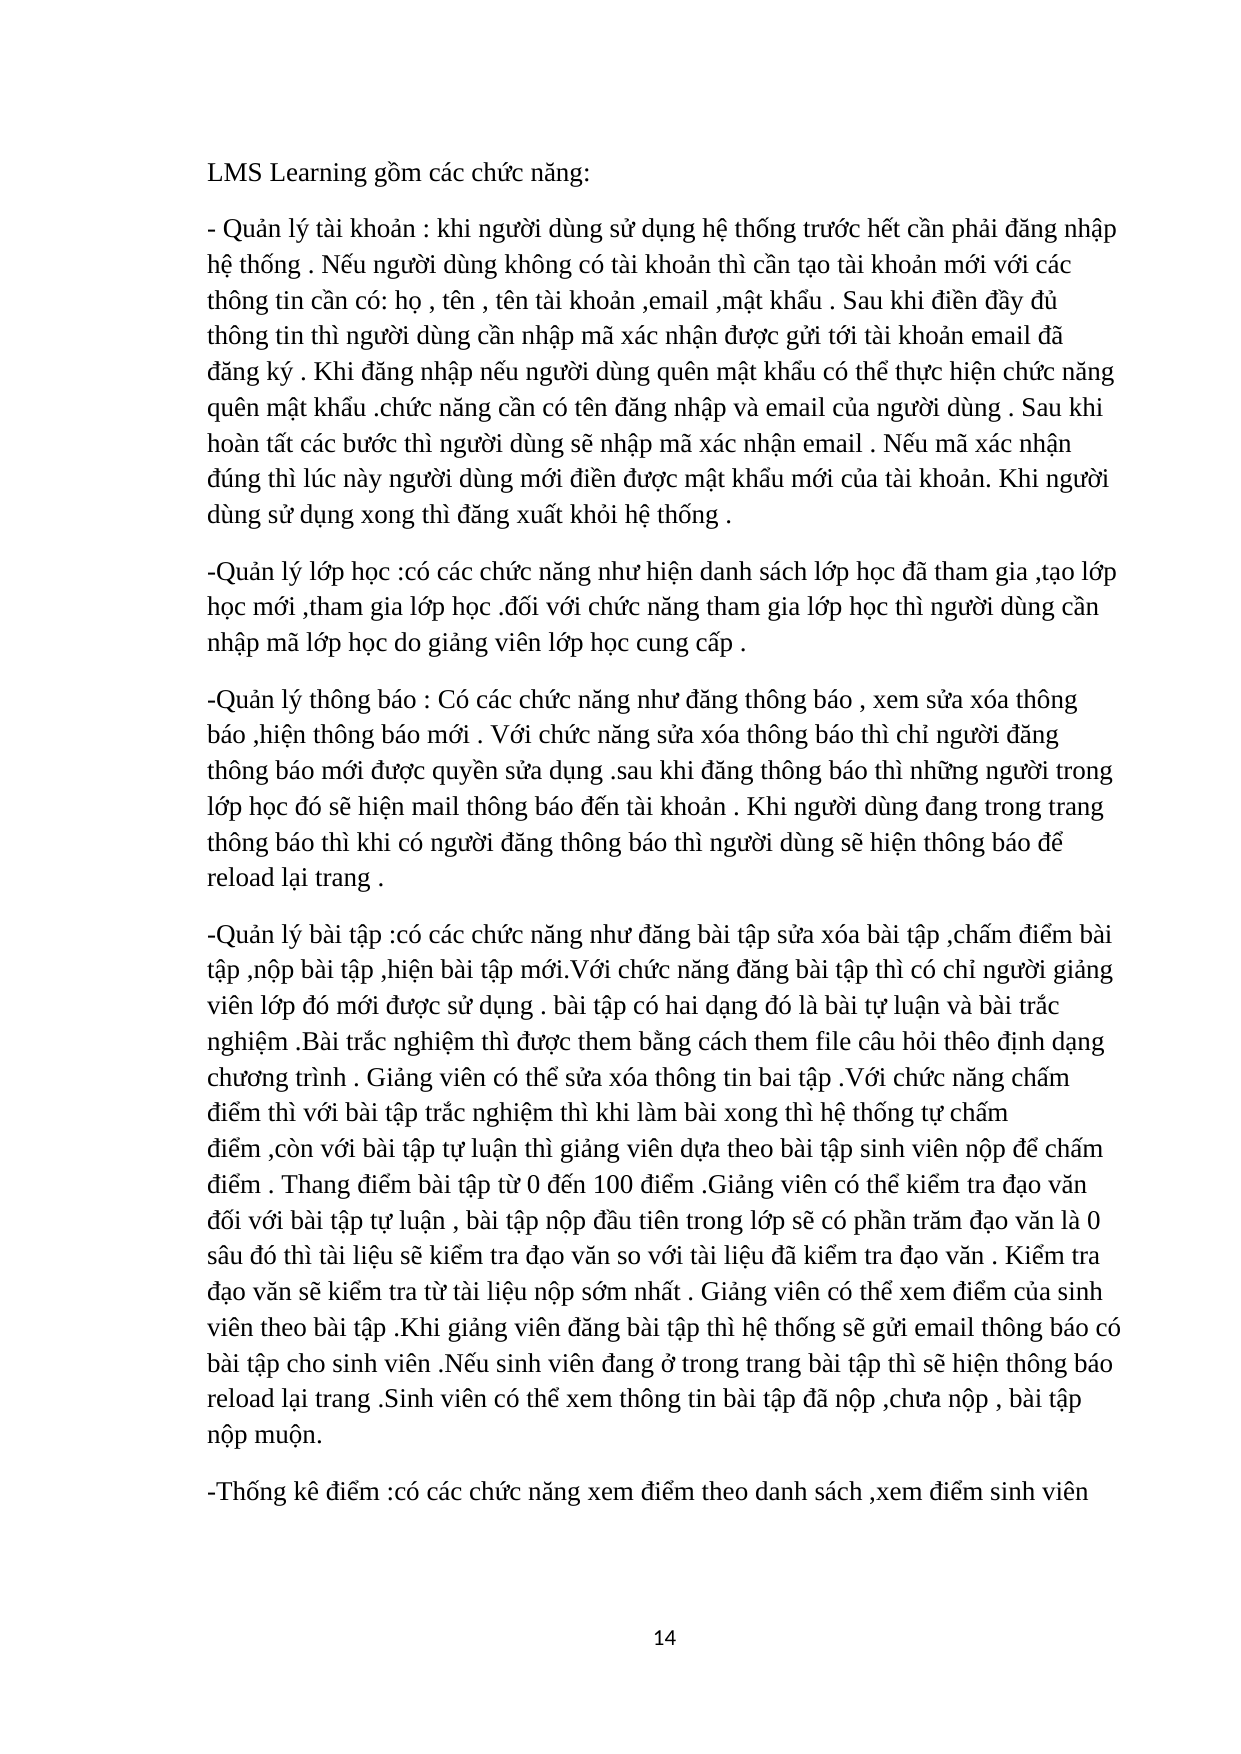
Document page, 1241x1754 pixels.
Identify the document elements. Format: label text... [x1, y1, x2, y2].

text -Quản lý bài tập :có các chức năng như đăng bài tập sửa xóa bài tập ,chấm điểm bài tập ,nộp bài tập ,hiện bài tập mới.Với chức năng đăng bài tập thì có chỉ người giảng viên lớp đó mới được sử dụng . bài tập có hai dạng đó là bài tự luận và bài trắc nghiệm .Bài trắc nghiệm thì được them bằng cách them file câu hỏi thêo định dạng chương trình . Giảng viên có thể sửa xóa thông tin bai tập .Với chức năng chấm điểm thì với bài tập trắc nghiệm thì khi làm bài xong thì hệ thống tự chấm điểm ,còn với bài tập tự luận thì giảng viên dựa theo bài tập sinh viên nộp để chấm điểm . Thang điểm bài tập từ 0 đến 100 điểm .Giảng viên có thể kiểm tra đạo văn đối với bài tập tự luận , bài tập nộp đầu tiên trong lớp sẽ có phần trăm đạo văn là 0 sâu đó thì tài liệu sẽ kiểm tra đạo văn so với tài liệu đã kiểm tra đạo văn . Kiểm tra đạo văn sẽ kiểm tra từ tài liệu nộp sớm nhất . Giảng viên có thể xem điểm của sinh viên theo bài tập .Khi giảng viên đăng bài tập thì hệ thống sẽ gửi email thông báo có bài tập cho sinh viên .Nếu sinh viên đang ở trong trang bài tập thì sẽ hiện thông báo reload lại trang .Sinh viên có thể xem thông tin bài tập đã nộp ,chưa nộp , bài tập nộp muộn. [207, 918, 1122, 1449]
text -Quản lý thông báo : Có các chức năng như đăng thông báo , xem sửa xóa thông báo ,hiện thông báo mới . Với chức năng sửa xóa thông báo thì chỉ người đăng thông báo mới được quyền sửa dụng .sau khi đăng thông báo thì những người trong lớp học đó sẽ hiện mail thông báo đến tài khoản . Khi người dùng đang trong trang thông báo thì khi có người đăng thông báo thì người dùng sẽ hiện thông báo để reload lại trang . [207, 683, 1122, 892]
text -Quản lý lớp học :có các chức năng như hiện danh sách lớp học đã tham gia ,tạo lớp học mới ,tham gia lớp học .đối với chức năng tham gia lớp học thì người dùng cần nhập mã lớp học do giảng viên lớp học cung cấp . [207, 555, 1122, 657]
text -Thống kê điểm :có các chức năng xem điểm theo danh sách ,xem điểm sinh viên [207, 1475, 1122, 1506]
text - Quản lý tài khoản : khi người dùng sử dụng hệ thống trước hết cần phải đăng nhập hệ thống . Nếu người dùng không có tài khoản thì cần tạo tài khoản mới với các thông tin cần có: họ , tên , tên tài khoản ,email ,mật khẩu . Sau khi điền đầy đủ thông tin thì người dùng cần nhập mã xác nhận được gửi tới tài khoản email đã đăng ký . Khi đăng nhập nếu người dùng quên mật khẩu có thể thực hiện chức năng quên mật khẩu .chức năng cần có tên đăng nhập và email của người dùng . Sau khi hoàn tất các bước thì người dùng sẽ nhập mã xác nhận email . Nếu mã xác nhận đúng thì lúc này người dùng mới điền được mật khẩu mới của tài khoản. Khi người dùng sử dụng xong thì đăng xuất khỏi hệ thống . [207, 212, 1122, 529]
text LMS Learning gồm các chức năng: [207, 156, 1122, 187]
